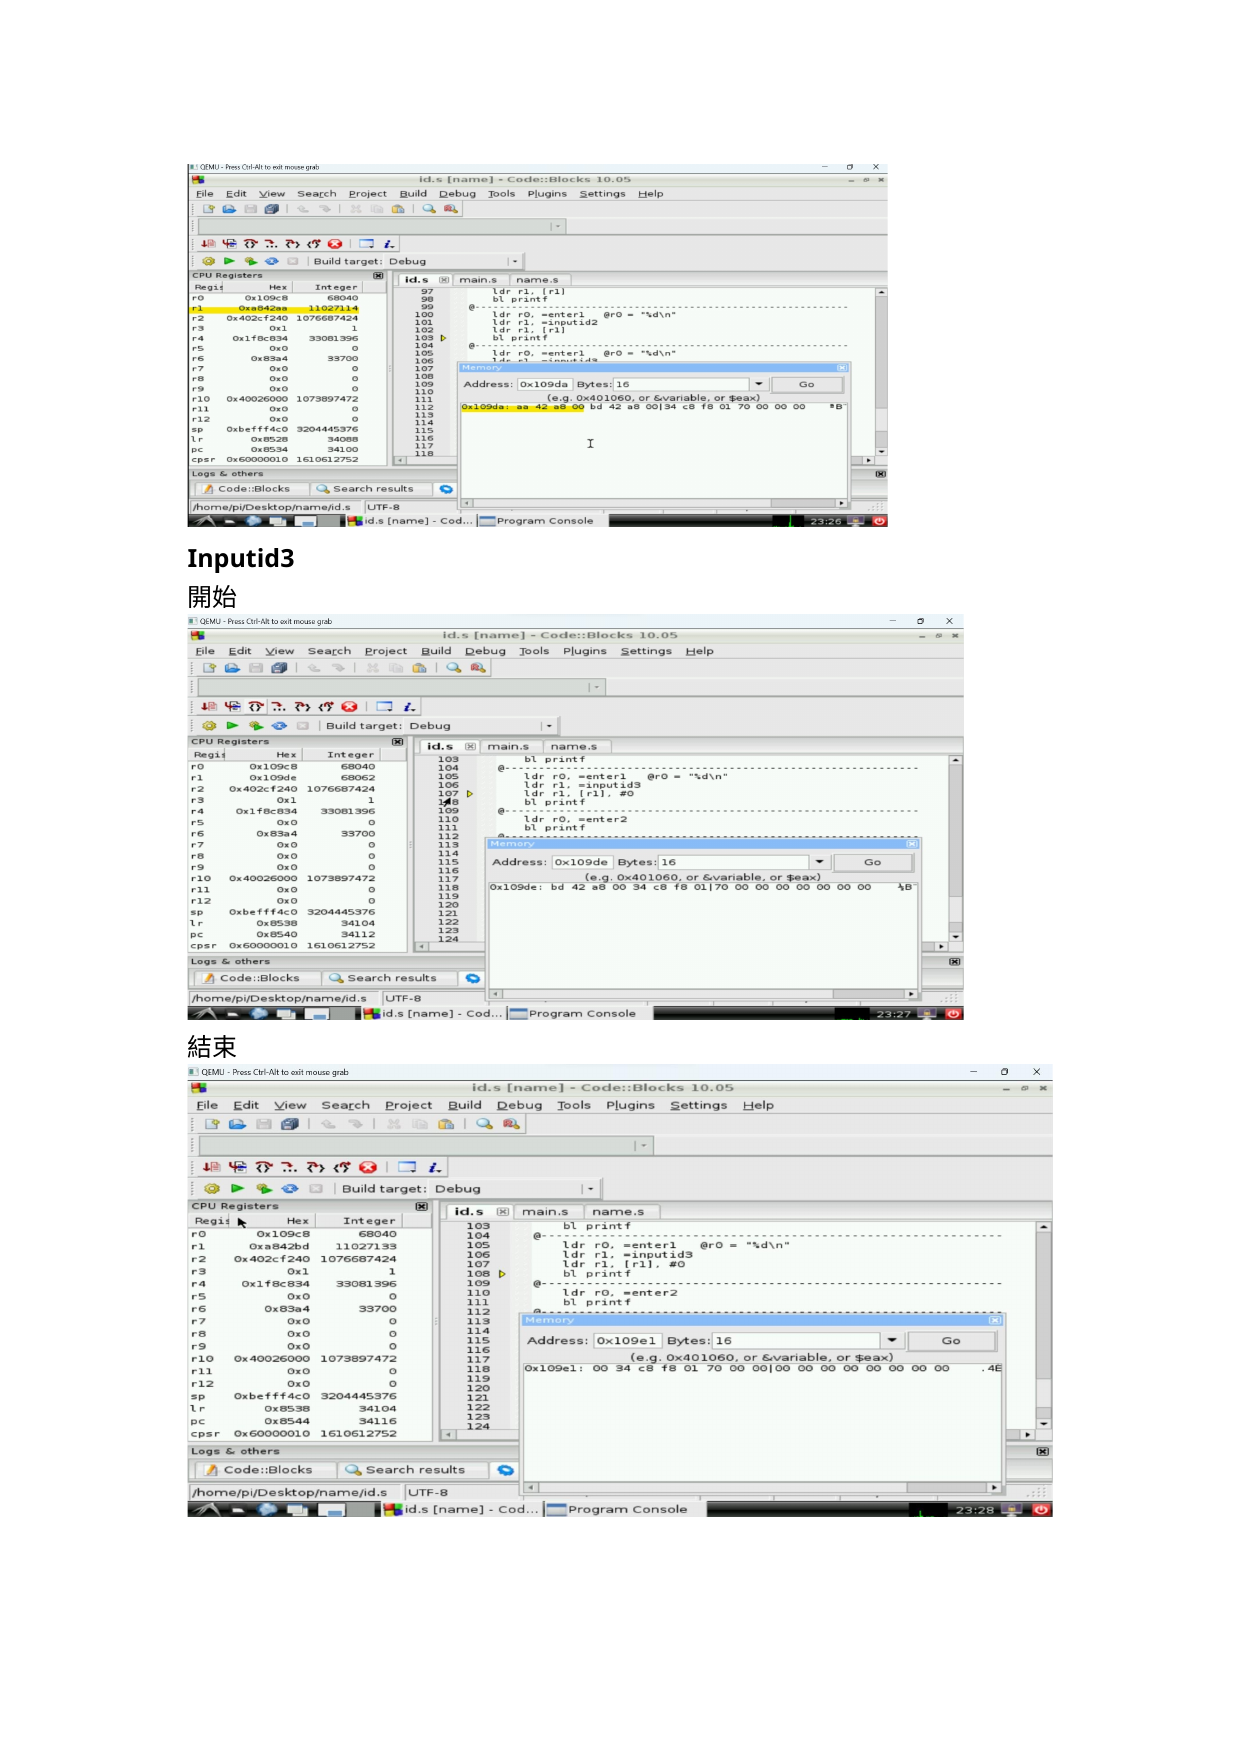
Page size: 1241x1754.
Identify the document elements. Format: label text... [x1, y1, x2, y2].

text 開始 [187, 577, 1053, 614]
text Inputid3 [187, 539, 1053, 577]
picture [187, 1064, 1053, 1517]
picture [187, 164, 888, 527]
picture [187, 614, 964, 1020]
text 結束 [187, 1027, 1053, 1064]
